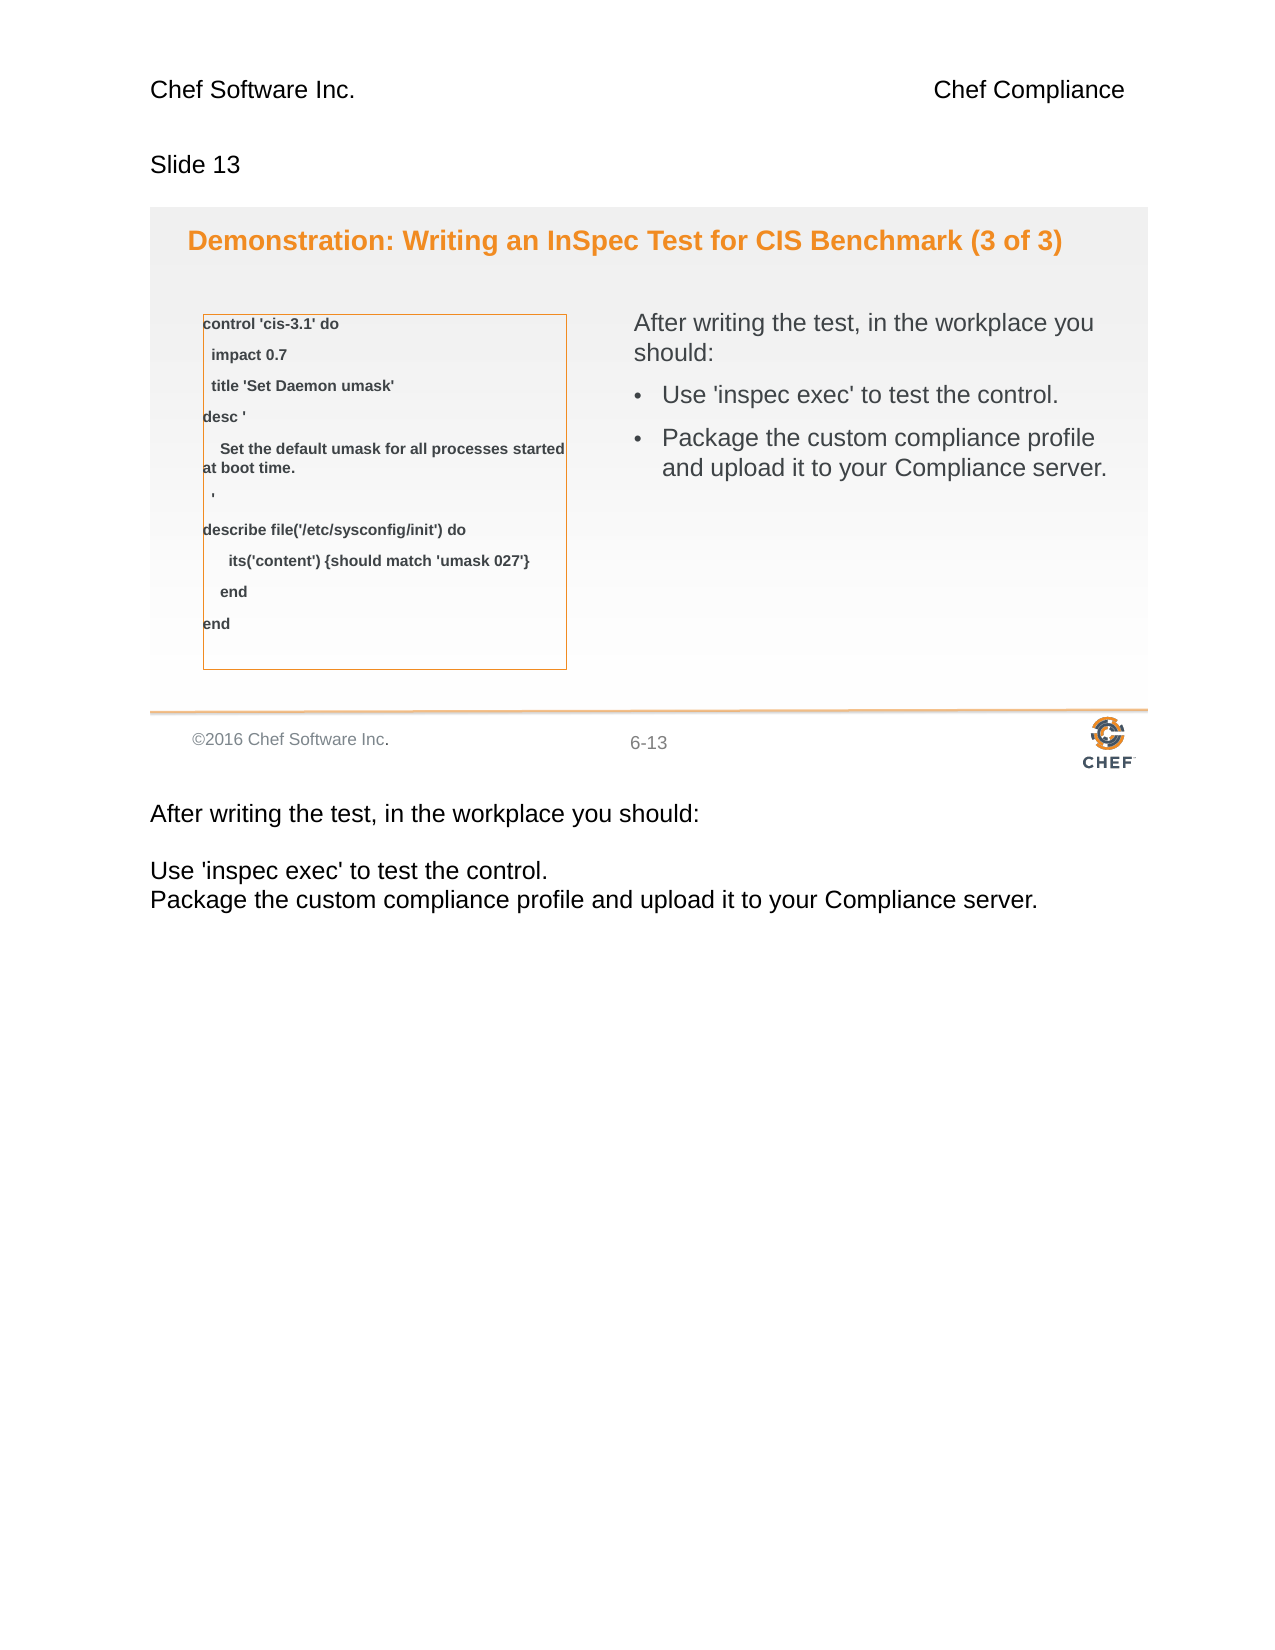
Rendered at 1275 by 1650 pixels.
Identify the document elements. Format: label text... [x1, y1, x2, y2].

text After writing the test, in the workplace you should: [150, 798, 1125, 827]
text Package the custom compliance profile and upload it to your Compliance server. [150, 885, 1125, 913]
text Use 'inspec exec' to test the control. [150, 856, 1125, 885]
text Slide 13 [150, 150, 1125, 179]
